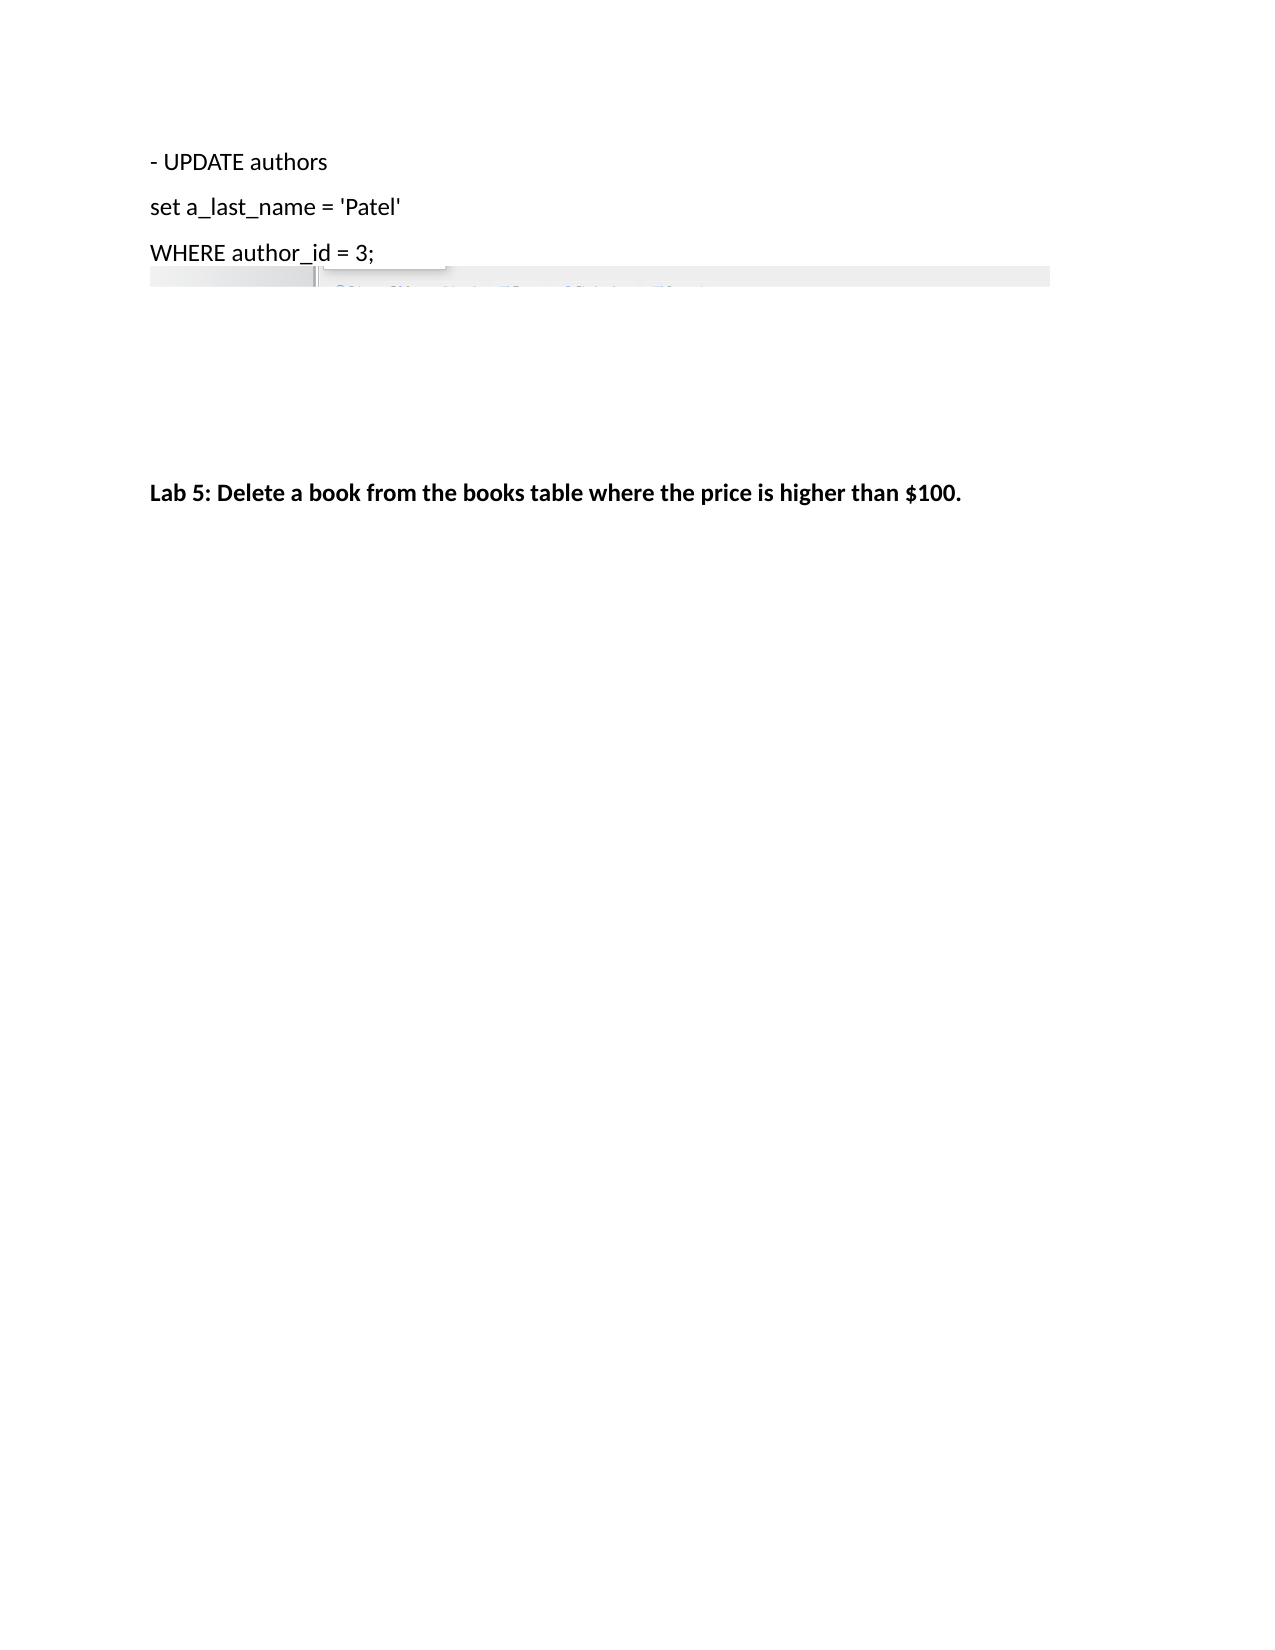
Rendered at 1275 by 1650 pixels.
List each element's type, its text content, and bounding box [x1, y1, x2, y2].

text WHERE author_id = 3; [150, 242, 1125, 267]
text Lab 5: Delete a book from the books table where the price is higher than $100. [150, 478, 1125, 507]
text - UPDATE authors [150, 150, 1125, 175]
text set a_last_name = 'Patel' [150, 196, 1125, 221]
